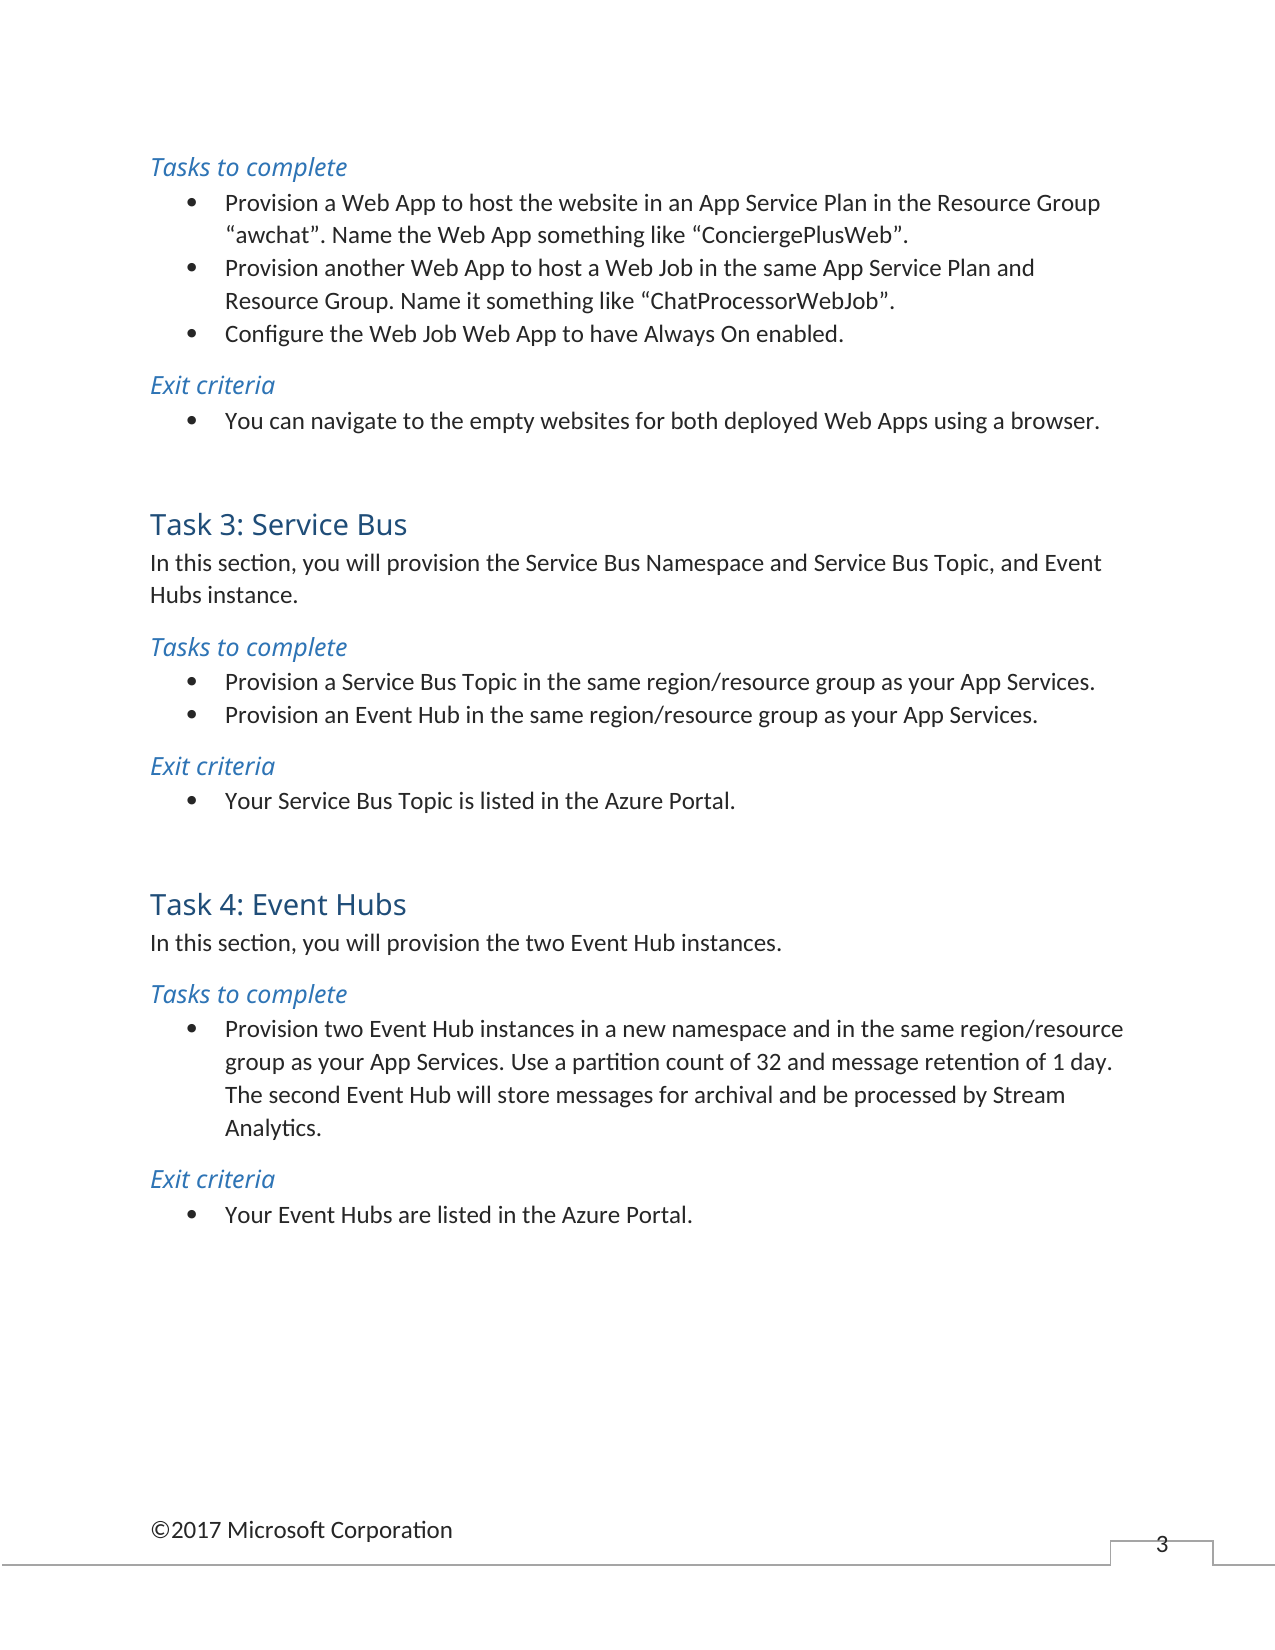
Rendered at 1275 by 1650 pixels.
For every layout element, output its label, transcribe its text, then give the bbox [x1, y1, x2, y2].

subtitle Tasks to complete [150, 977, 1125, 1011]
list Provision a Service Bus Topic in the same region/resource group as your App Services. [187, 666, 1125, 697]
subtitle Exit criteria [150, 368, 1125, 402]
text In this section, you will provision the Service Bus Namespace and Service Bus Topic, and Event Hubs instance. [150, 547, 1125, 610]
subtitle Tasks to complete [150, 629, 1125, 663]
subtitle Task 3: Service Bus [150, 504, 1125, 544]
list Configure the Web Job Web App to have Always On enabled. [187, 318, 1125, 349]
subtitle Tasks to complete [150, 150, 1125, 184]
list Provision an Event Hub in the same region/resource group as your App Services. [187, 699, 1125, 729]
list Your Event Hubs are listed in the Azure Portal. [187, 1199, 1125, 1229]
text In this section, you will provision the two Event Hub instances. [150, 927, 1125, 958]
subtitle Exit criteria [150, 748, 1125, 783]
list Provision two Event Hub instances in a new namespace and in the same region/resource group as your App Services. Use a partition count of 32 and message retention of 1 day. The second Event Hub will store messages for archival and be processed by Stream Analytics. [187, 1014, 1125, 1143]
list Provision another Web App to host a Web Job in the same App Service Plan and Resource Group. Name it something like “ChatProcessorWebJob”. [187, 253, 1125, 316]
list Provision a Web App to host the website in an App Service Plan in the Resource Group “awchat”. Name the Web App something like “ConciergePlusWeb”. [187, 187, 1125, 250]
list Your Service Bus Topic is listed in the Azure Portal. [187, 785, 1125, 816]
subtitle Task 4: Event Hubs [150, 884, 1125, 924]
subtitle Exit criteria [150, 1162, 1125, 1196]
list You can navigate to the empty websites for both deployed Web Apps using a browser. [187, 405, 1125, 435]
